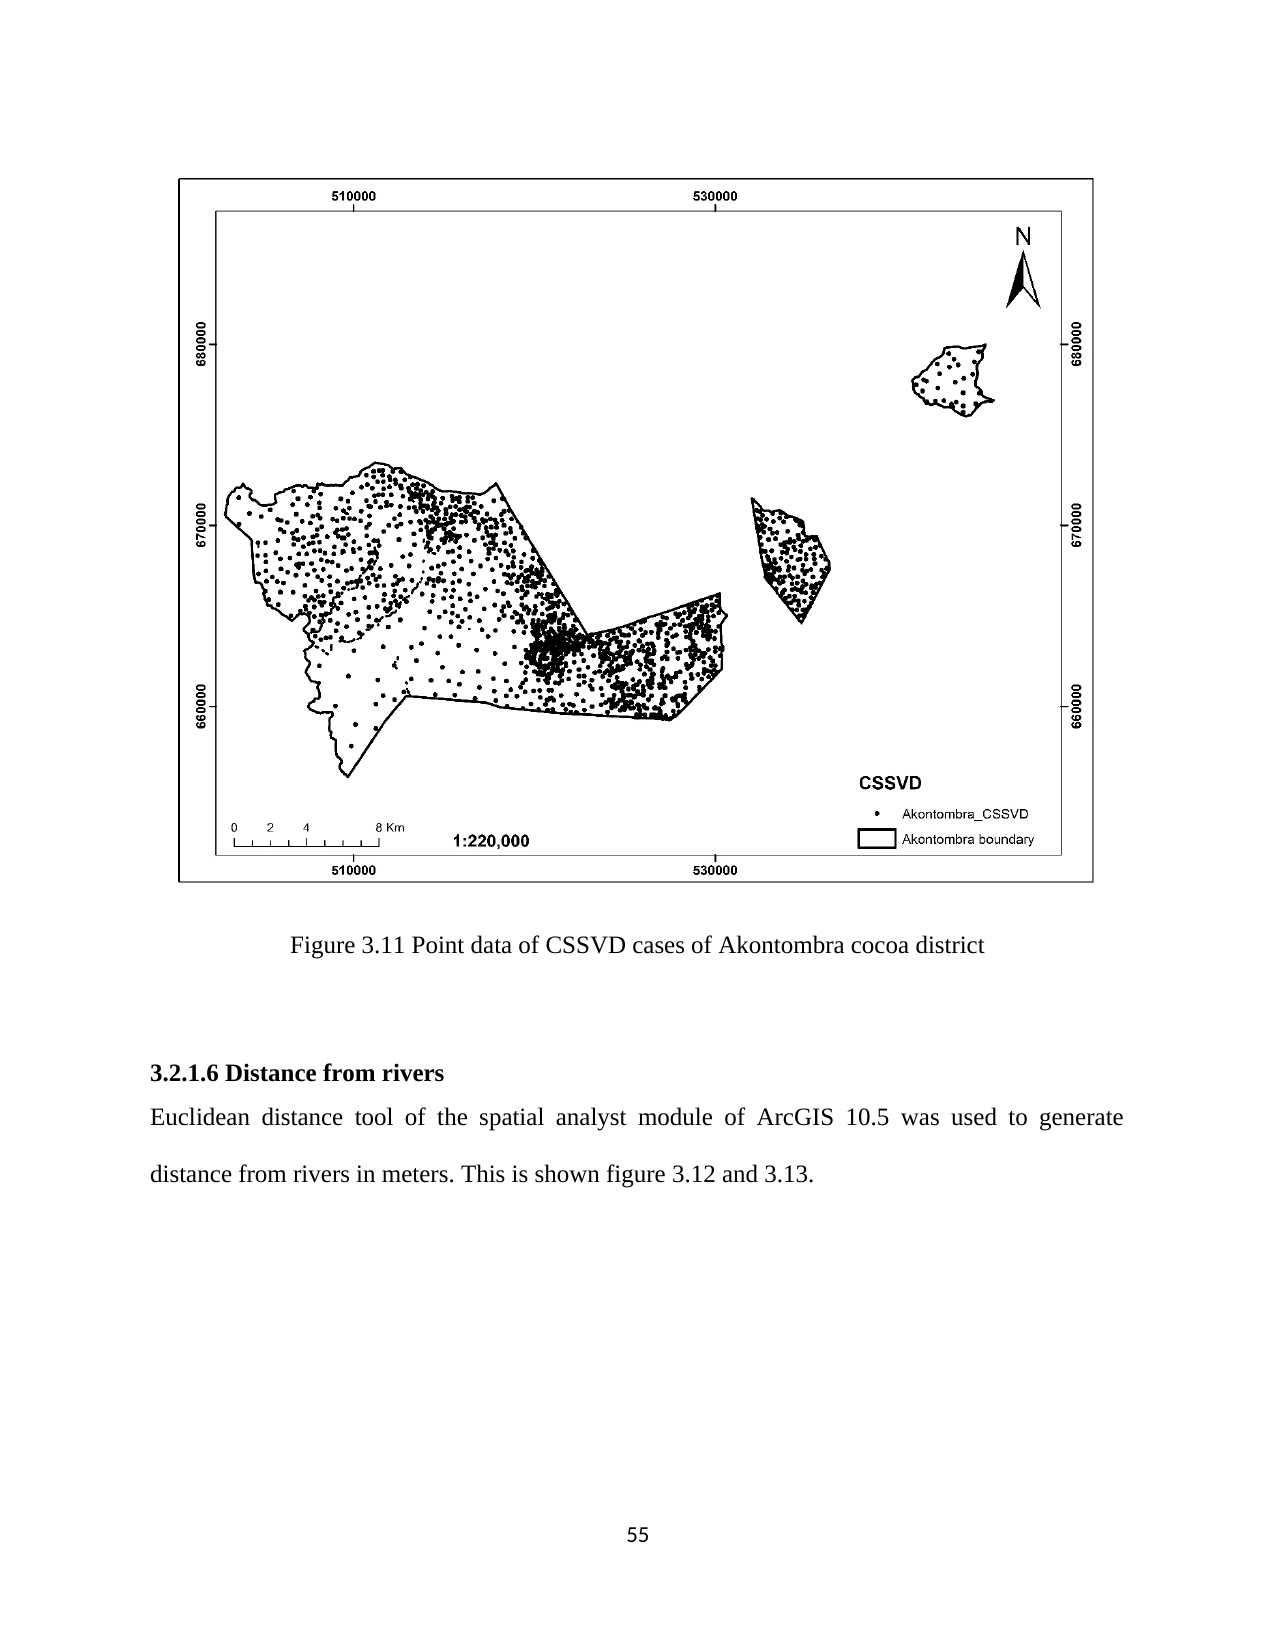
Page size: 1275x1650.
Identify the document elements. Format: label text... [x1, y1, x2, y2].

subtitle 3.2.1.6 Distance from rivers [150, 1058, 1125, 1087]
text Euclidean distance tool of the spatial analyst module of ArcGIS 10.5 was used to generate distance from rivers in meters. This is shown figure 3.12 and 3.13. [150, 1102, 1125, 1188]
picture [150, 150, 1124, 903]
text Figure 3.11 Point data of CSSVD cases of Akontombra cocoa district [150, 931, 1125, 959]
